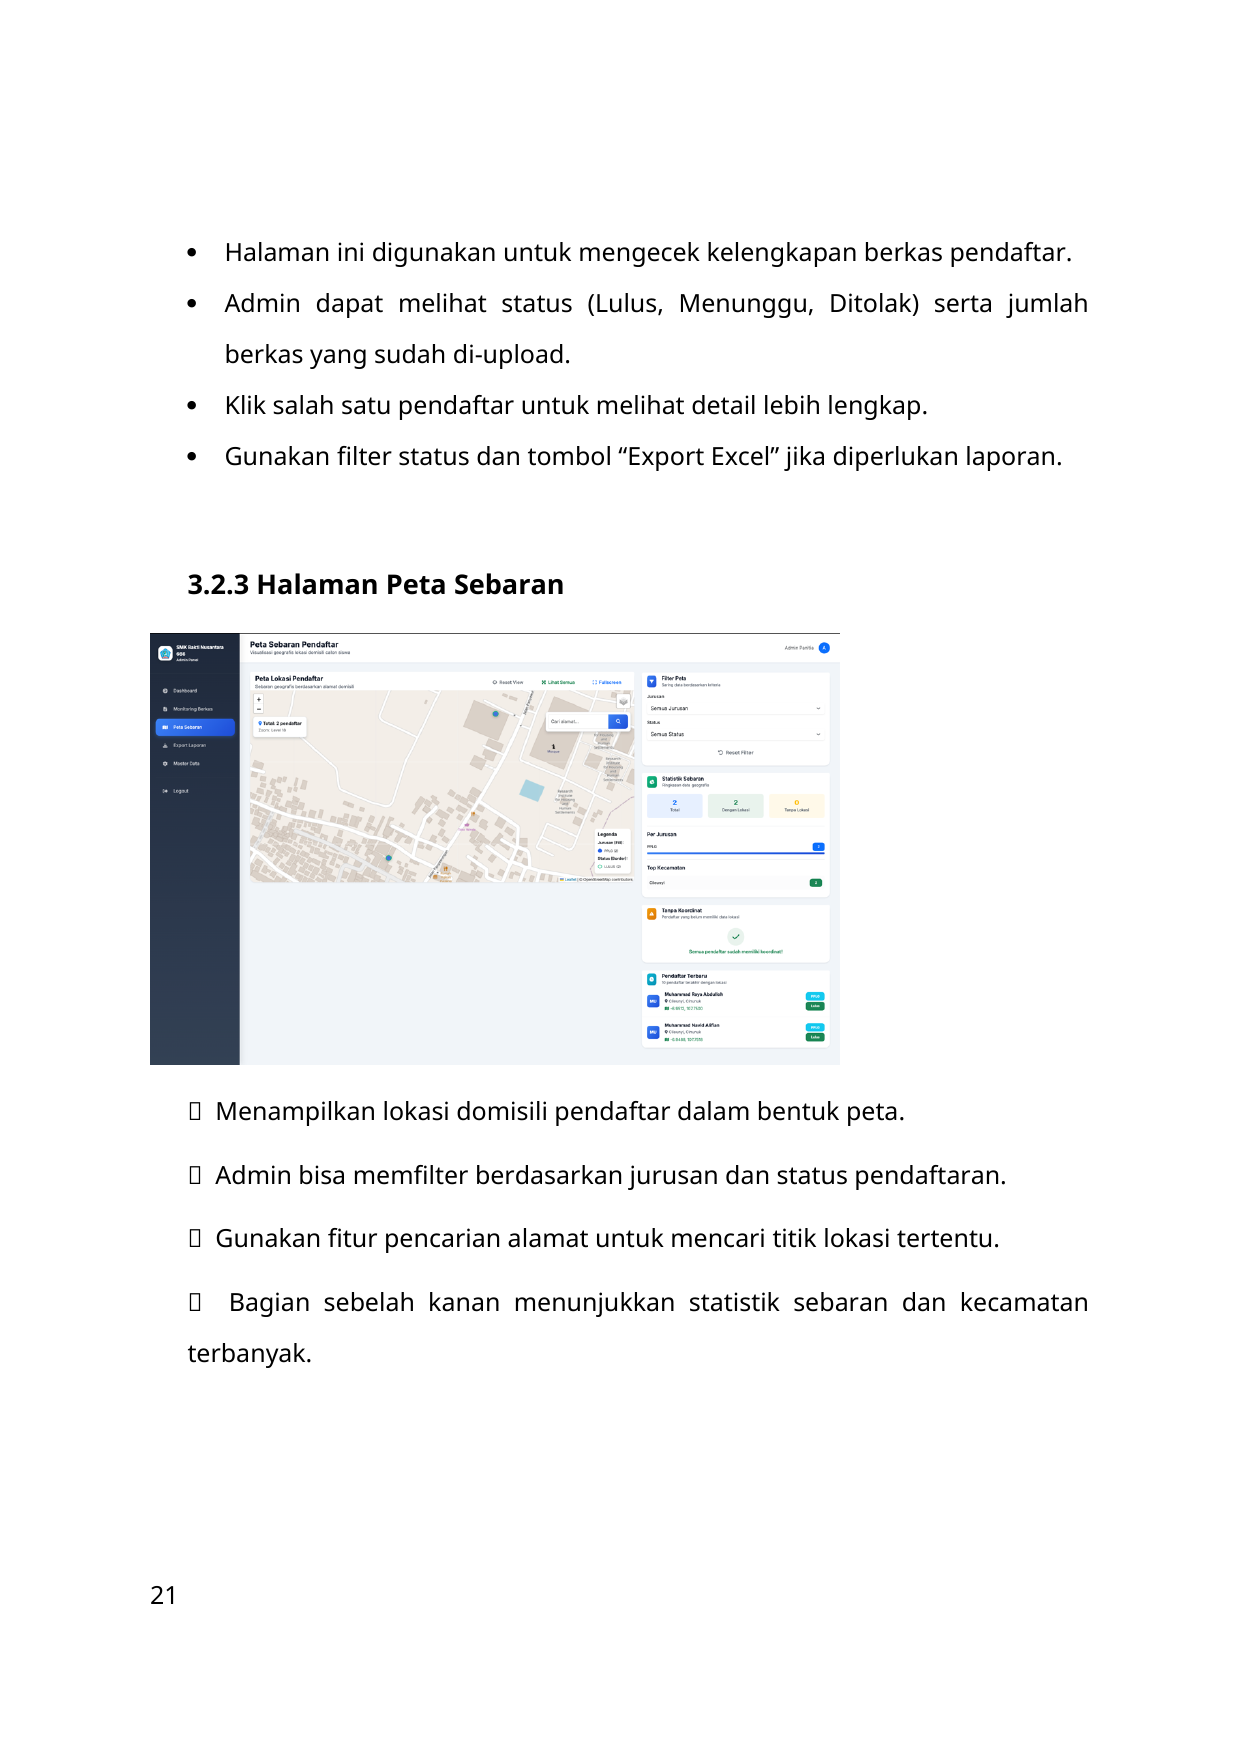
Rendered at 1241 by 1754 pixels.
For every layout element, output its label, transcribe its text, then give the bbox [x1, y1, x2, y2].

list Klik salah satu pendaftar untuk melihat detail lebih lengkap. [187, 387, 1090, 422]
text  Admin bisa memfilter berdasarkan jurusan dan status pendaftaran. [187, 1158, 1090, 1192]
text  Menampilkan lokasi domisili pendaftar dalam bentuk peta. [187, 1094, 1090, 1128]
picture [150, 633, 840, 1065]
subtitle 3.2.3 Halaman Peta Sebaran [187, 566, 1090, 602]
list Gunakan filter status dan tombol “Export Excel” jika diperlukan laporan. [187, 438, 1090, 473]
text  Bagian sebelah kanan menunjukkan statistik sebaran dan kecamatan terbanyak. [187, 1285, 1090, 1370]
text  Gunakan fitur pencarian alamat untuk mencari titik lokasi tertentu. [187, 1221, 1090, 1255]
list Admin dapat melihat status (Lulus, Menunggu, Ditolak) serta jumlah berkas yang sudah di-upload. [187, 285, 1090, 371]
list Halaman ini digunakan untuk mengecek kelengkapan berkas pendaftar. [187, 234, 1090, 268]
